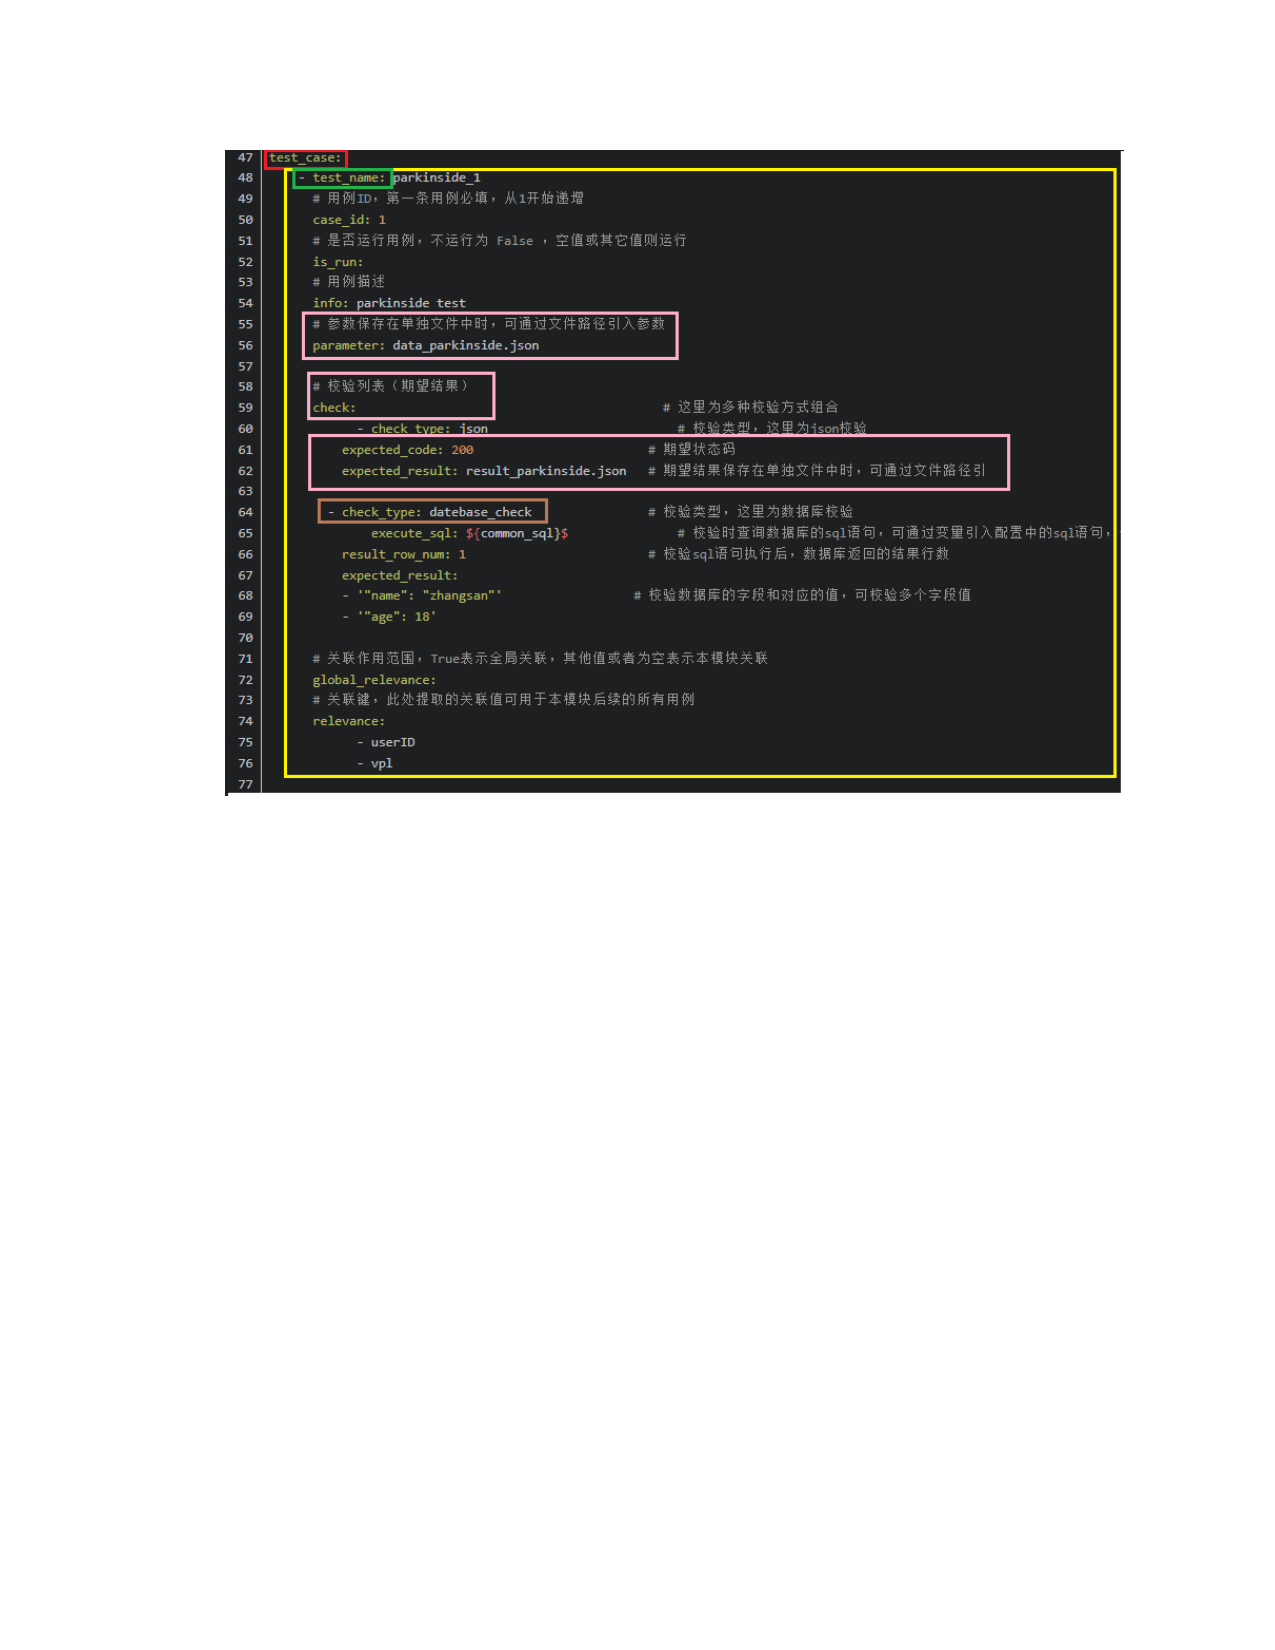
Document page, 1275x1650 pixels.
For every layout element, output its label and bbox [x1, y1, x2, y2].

picture [225, 150, 1124, 796]
